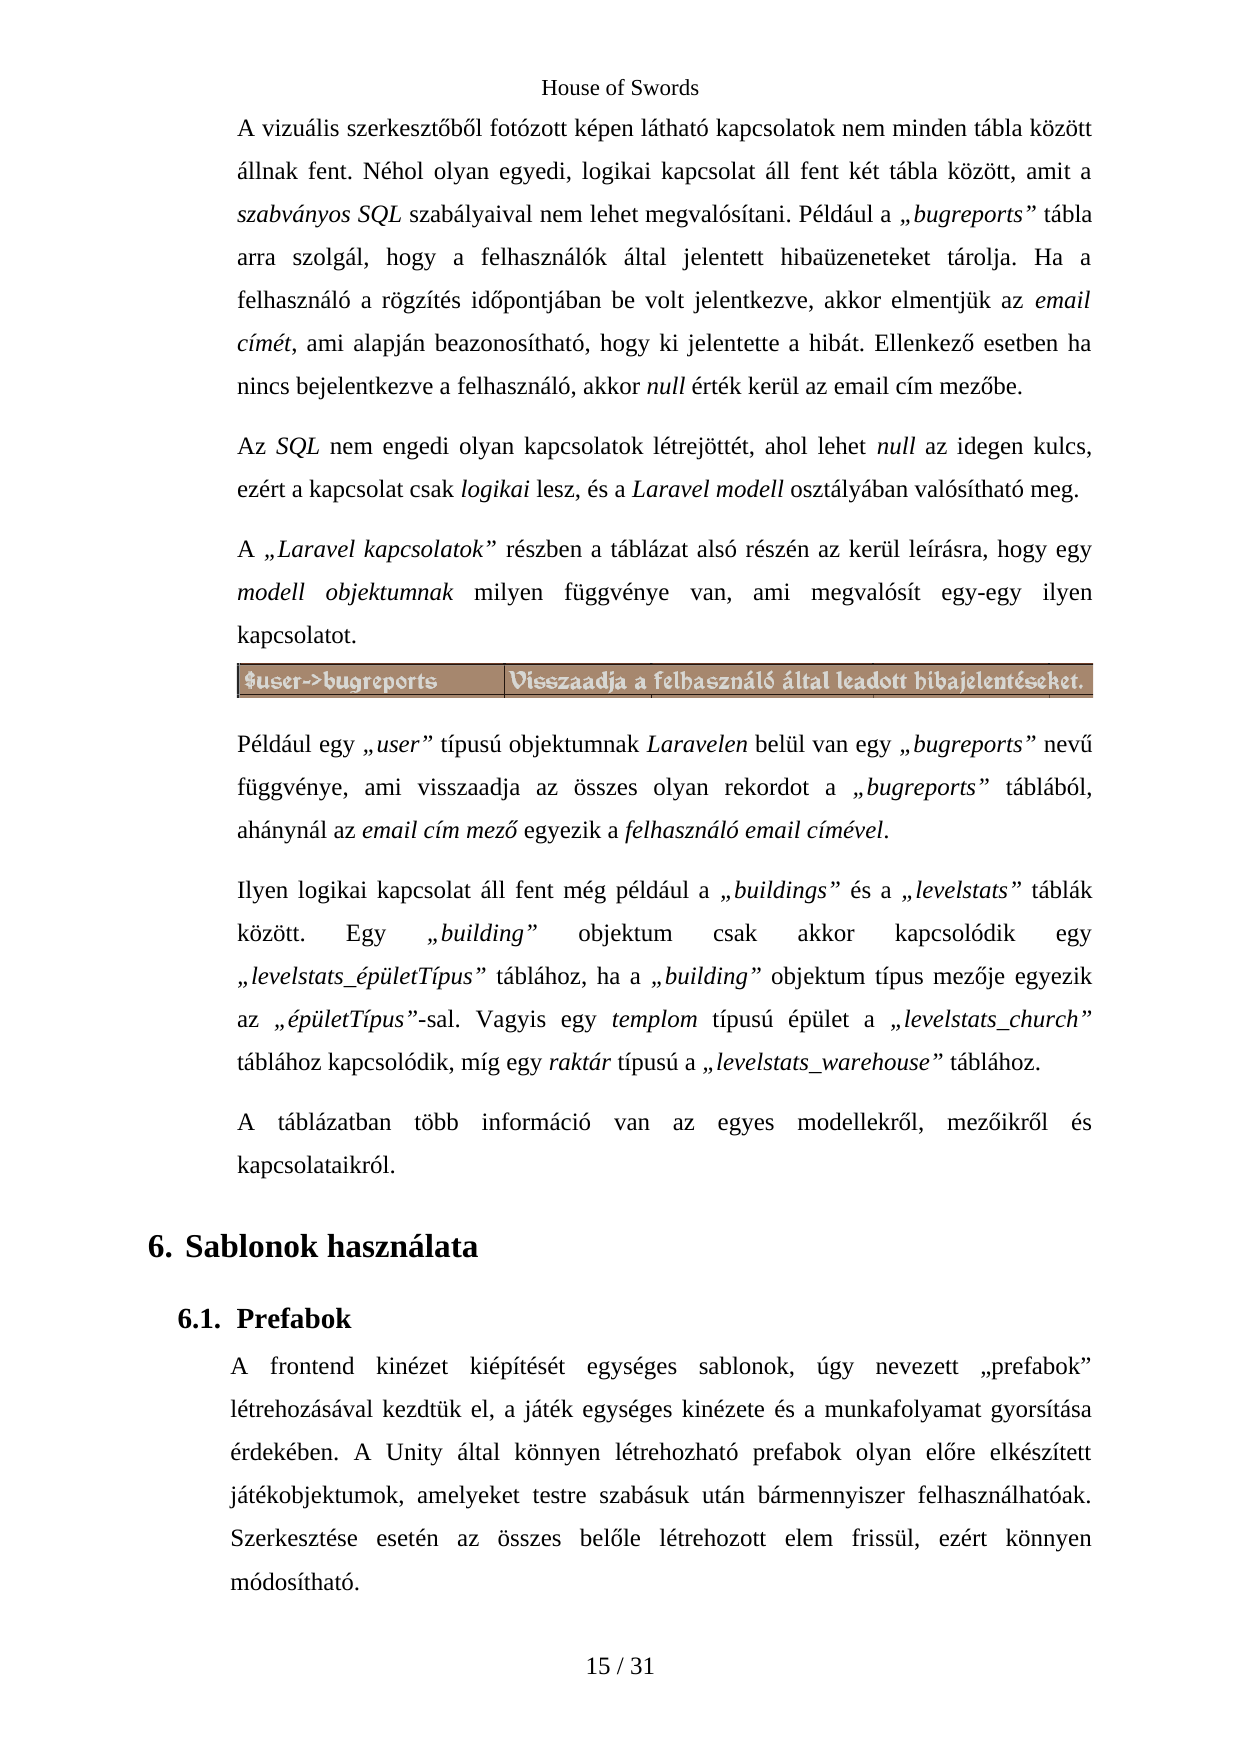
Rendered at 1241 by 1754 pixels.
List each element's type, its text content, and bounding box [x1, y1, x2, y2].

list A vizuális szerkesztőből fotózott képen látható kapcsolatok nem minden tábla között állnak fent. Néhol olyan egyedi, logikai kapcsolat áll fent két tábla között, amit a szabványos SQL szabályaival nem lehet megvalósítani. Például a „bugreports” tábla arra szolgál, hogy a felhasználók által jelentett hibaüzeneteket tárolja. Ha a felhasználó a rögzítés időpontjában be volt jelentkezve, akkor elmentjük az email címét, ami alapján beazonosítható, hogy ki jelentette a hibát. Ellenkező esetben ha nincs bejelentkezve a felhasználó, akkor null érték kerül az email cím mezőbe. [237, 113, 1092, 400]
list Prefabok [177, 1301, 1092, 1334]
list A „Laravel kapcsolatok” részben a táblázat alsó részén az kerül leírásra, hogy egy modell objektumnak milyen függvénye van, ami megvalósít egy-egy ilyen kapcsolatot. [237, 534, 1092, 649]
list A frontend kinézet kiépítését egységes sablonok, úgy nevezett „prefabok” létrehozásával kezdtük el, a játék egységes kinézete és a munkafolyamat gyorsítása érdekében. A Unity által könnyen létrehozható prefabok olyan előre elkészített játékobjektumok, amelyeket testre szabásuk után bármennyiszer felhasználhatóak. Szerkesztése esetén az összes belőle létrehozott elem frissül, ezért könnyen módosítható. [230, 1351, 1092, 1595]
list Például egy „user” típusú objektumnak Laravelen belül van egy „bugreports” nevű függvénye, ami visszaadja az összes olyan rekordot a „bugreports” táblából, ahánynál az email cím mező egyezik a felhasználó email címével. [237, 729, 1092, 844]
list Ilyen logikai kapcsolat áll fent még például a „buildings” és a „levelstats” táblák között. Egy „building” objektum csak akkor kapcsolódik egy „levelstats_épületTípus” táblához, ha a „building” objektum típus mezője egyezik az „épületTípus”-sal. Vagyis egy templom típusú épület a „levelstats_church” táblához kapcsolódik, míg egy raktár típusú a „levelstats_warehouse” táblához. [237, 875, 1092, 1076]
list Sablonok használata [148, 1227, 1092, 1265]
picture [236, 663, 1094, 698]
list Az SQL nem engedi olyan kapcsolatok létrejöttét, ahol lehet null az idegen kulcs, ezért a kapcsolat csak logikai lesz, és a Laravel modell osztályában valósítható meg. [237, 431, 1092, 503]
list A táblázatban több információ van az egyes modellekről, mezőikről és kapcsolataikról. [237, 1107, 1092, 1179]
